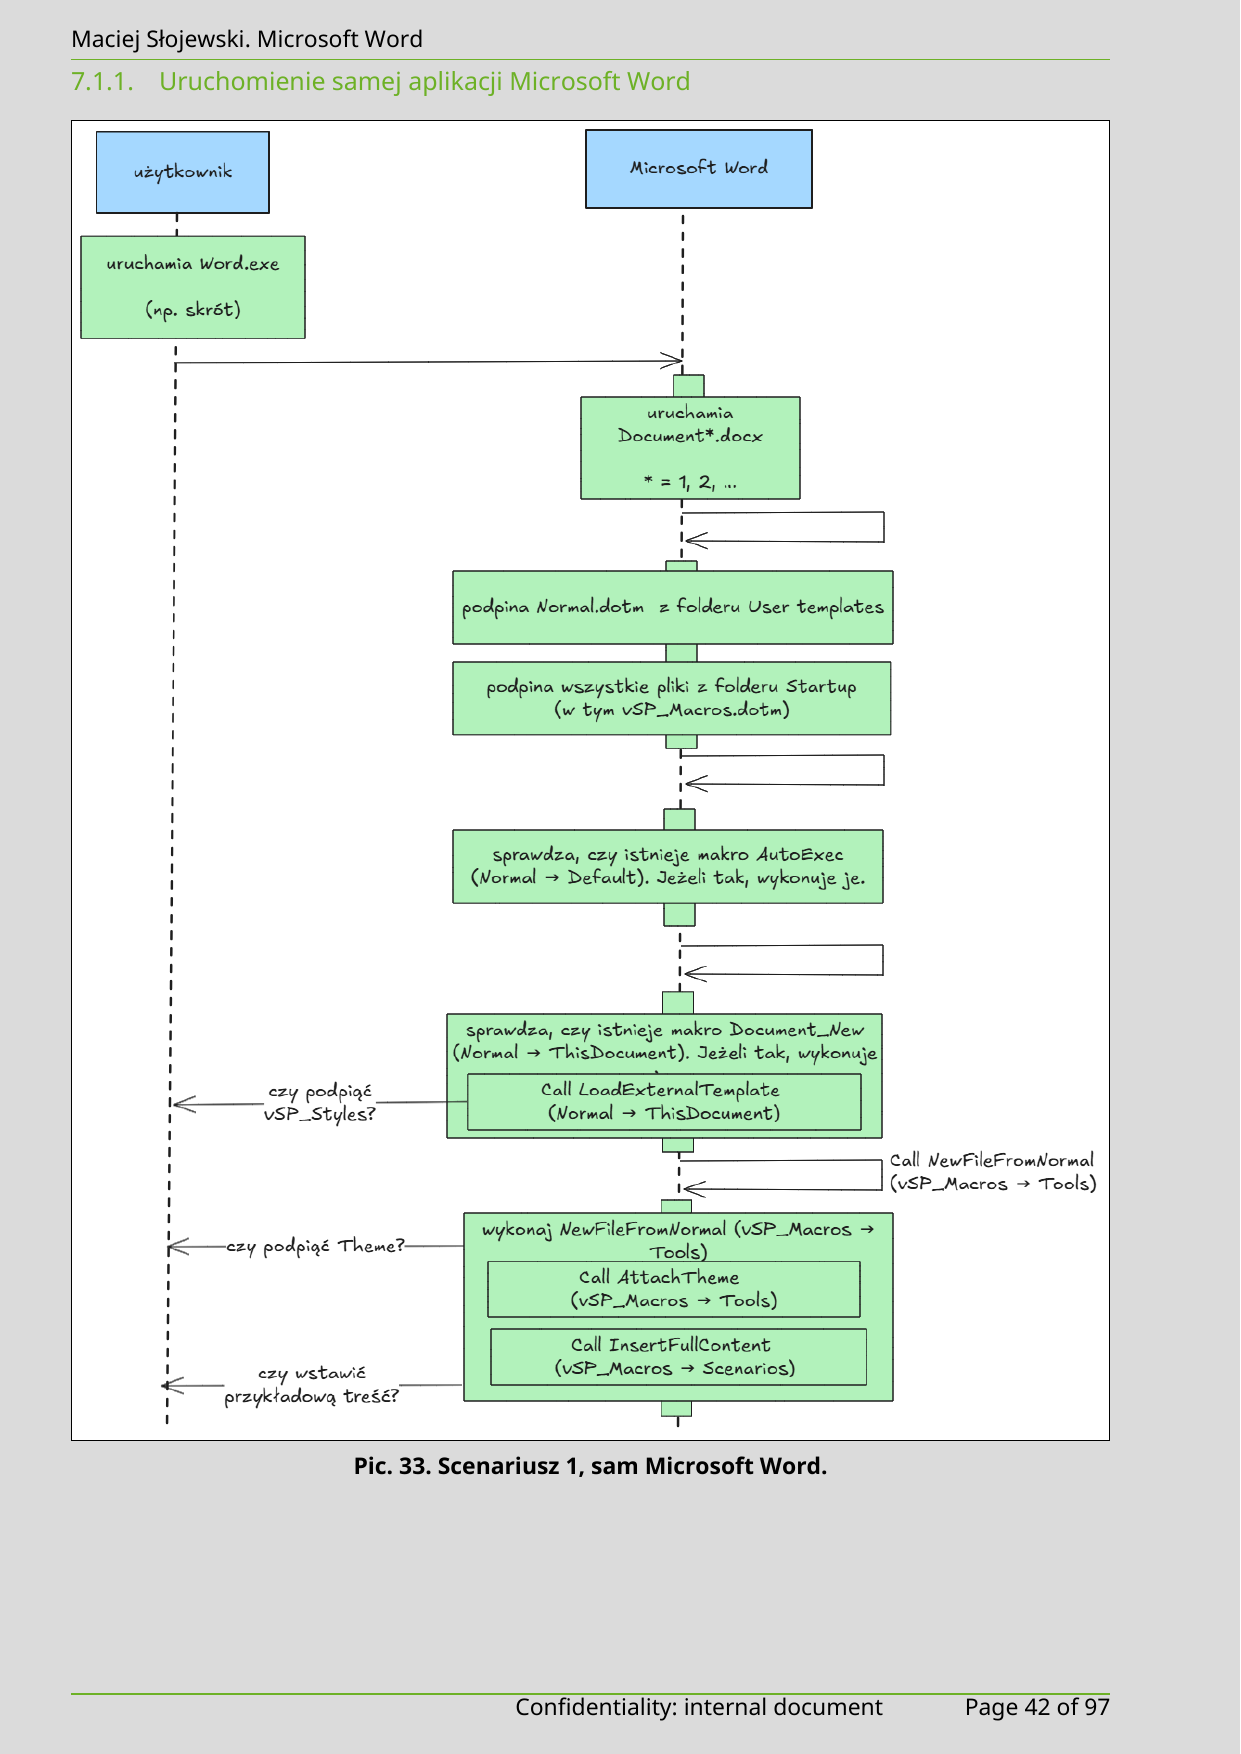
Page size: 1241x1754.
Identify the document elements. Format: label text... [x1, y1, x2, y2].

text Pic. 30. Scenariusz 1, sam Microsoft Word. [source: 20250715_MicrosoftWordScenario1.excalidraw] [71, 1456, 1110, 1479]
picture [72, 121, 1109, 1440]
subtitle Uruchomienie samej aplikacji Microsoft Word [71, 71, 1110, 96]
